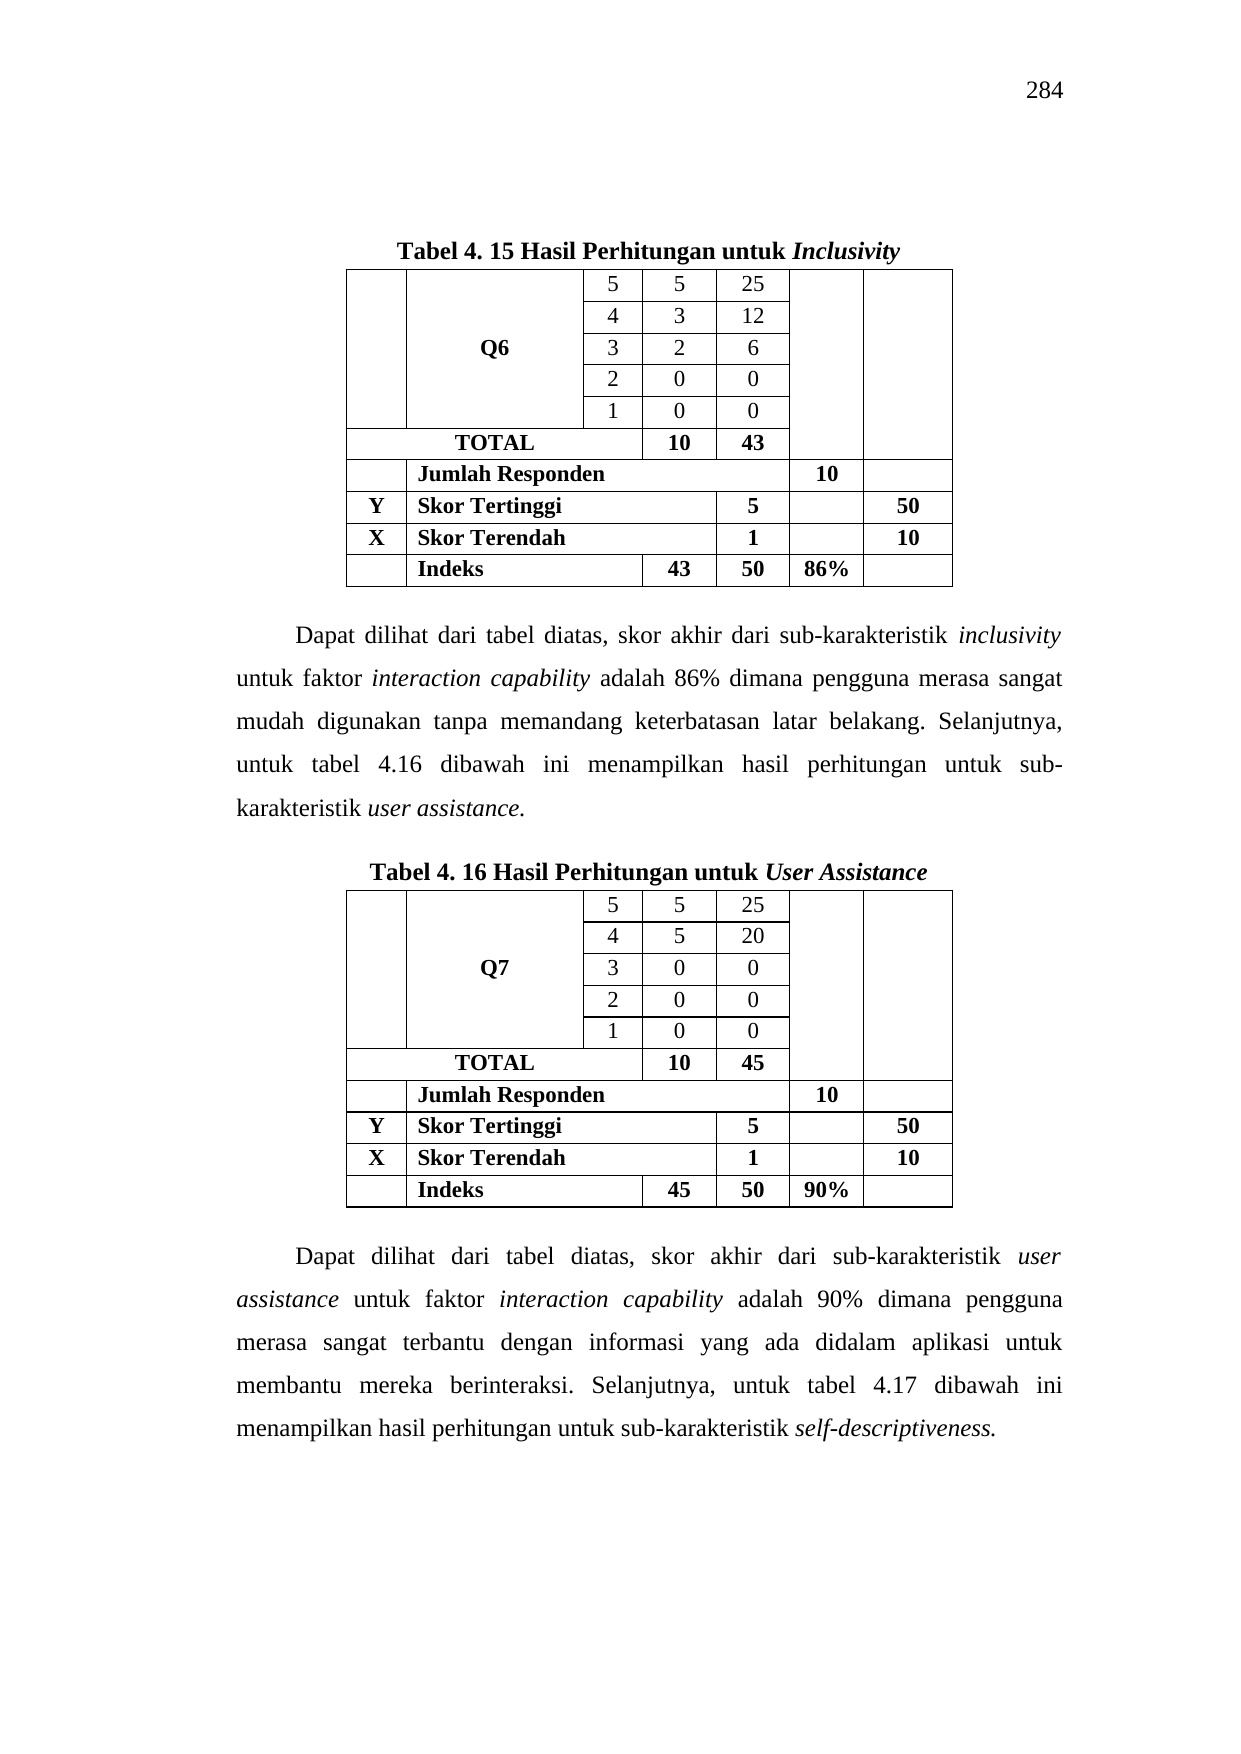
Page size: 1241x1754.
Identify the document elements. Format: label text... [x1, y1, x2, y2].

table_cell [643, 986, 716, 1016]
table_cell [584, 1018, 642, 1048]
text Tabel 4. 16 Hasil Perhitungan untuk User Assistance [236, 857, 1063, 885]
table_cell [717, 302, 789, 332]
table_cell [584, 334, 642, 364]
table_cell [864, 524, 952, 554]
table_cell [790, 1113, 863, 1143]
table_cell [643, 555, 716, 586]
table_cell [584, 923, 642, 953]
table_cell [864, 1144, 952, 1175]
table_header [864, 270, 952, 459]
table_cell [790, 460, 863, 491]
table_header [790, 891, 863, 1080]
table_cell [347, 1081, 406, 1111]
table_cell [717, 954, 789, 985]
text Dapat dilihat dari tabel diatas, skor akhir dari sub-karakteristik user assistance untuk faktor interaction capability adalah 90% dimana pengguna merasa sangat terbantu dengan informasi yang ada didalam aplikasi untuk membantu mereka berinteraksi. Selanjutnya, untuk tabel 4.17 dibawah ini menampilkan hasil perhitungan untuk sub-karakteristik self-descriptiveness. [236, 1241, 1063, 1442]
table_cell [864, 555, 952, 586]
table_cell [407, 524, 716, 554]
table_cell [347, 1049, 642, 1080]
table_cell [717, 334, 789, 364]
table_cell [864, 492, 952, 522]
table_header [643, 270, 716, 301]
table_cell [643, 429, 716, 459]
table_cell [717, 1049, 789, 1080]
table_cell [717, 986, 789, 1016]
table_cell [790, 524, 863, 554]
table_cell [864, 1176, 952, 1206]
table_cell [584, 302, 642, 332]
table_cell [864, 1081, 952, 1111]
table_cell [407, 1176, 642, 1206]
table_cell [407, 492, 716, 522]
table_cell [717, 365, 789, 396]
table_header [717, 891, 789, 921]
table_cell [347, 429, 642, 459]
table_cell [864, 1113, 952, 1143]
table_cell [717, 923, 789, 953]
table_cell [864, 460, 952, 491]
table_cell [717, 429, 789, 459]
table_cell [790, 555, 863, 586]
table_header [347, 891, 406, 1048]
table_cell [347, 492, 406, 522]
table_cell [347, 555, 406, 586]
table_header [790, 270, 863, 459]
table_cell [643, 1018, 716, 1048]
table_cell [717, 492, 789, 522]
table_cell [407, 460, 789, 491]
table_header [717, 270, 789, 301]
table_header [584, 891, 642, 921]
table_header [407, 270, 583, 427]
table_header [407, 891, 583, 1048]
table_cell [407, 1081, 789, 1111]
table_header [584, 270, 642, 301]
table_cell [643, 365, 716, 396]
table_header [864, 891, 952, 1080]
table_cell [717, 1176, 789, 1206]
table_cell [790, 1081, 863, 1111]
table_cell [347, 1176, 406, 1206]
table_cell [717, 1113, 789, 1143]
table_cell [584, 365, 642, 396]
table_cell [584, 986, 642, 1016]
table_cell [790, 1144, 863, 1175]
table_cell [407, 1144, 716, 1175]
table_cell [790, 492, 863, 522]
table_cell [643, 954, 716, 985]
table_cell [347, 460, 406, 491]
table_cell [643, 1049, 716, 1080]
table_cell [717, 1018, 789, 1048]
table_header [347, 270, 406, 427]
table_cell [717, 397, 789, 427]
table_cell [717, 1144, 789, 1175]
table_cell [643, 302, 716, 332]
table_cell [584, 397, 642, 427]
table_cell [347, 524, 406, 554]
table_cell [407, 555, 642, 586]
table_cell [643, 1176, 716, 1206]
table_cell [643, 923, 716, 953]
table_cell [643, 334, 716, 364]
text Tabel 4. 15 Hasil Perhitungan untuk Inclusivity [236, 236, 1063, 265]
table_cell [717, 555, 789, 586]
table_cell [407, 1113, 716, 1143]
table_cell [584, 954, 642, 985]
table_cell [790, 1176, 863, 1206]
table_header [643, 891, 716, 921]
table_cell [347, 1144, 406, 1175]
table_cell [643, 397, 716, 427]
text Dapat dilihat dari tabel diatas, skor akhir dari sub-karakteristik inclusivity untuk faktor interaction capability adalah 86% dimana pengguna merasa sangat mudah digunakan tanpa memandang keterbatasan latar belakang. Selanjutnya, untuk tabel 4.16 dibawah ini menampilkan hasil perhitungan untuk sub-karakteristik user assistance. [236, 620, 1063, 821]
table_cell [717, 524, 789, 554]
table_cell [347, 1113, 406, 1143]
